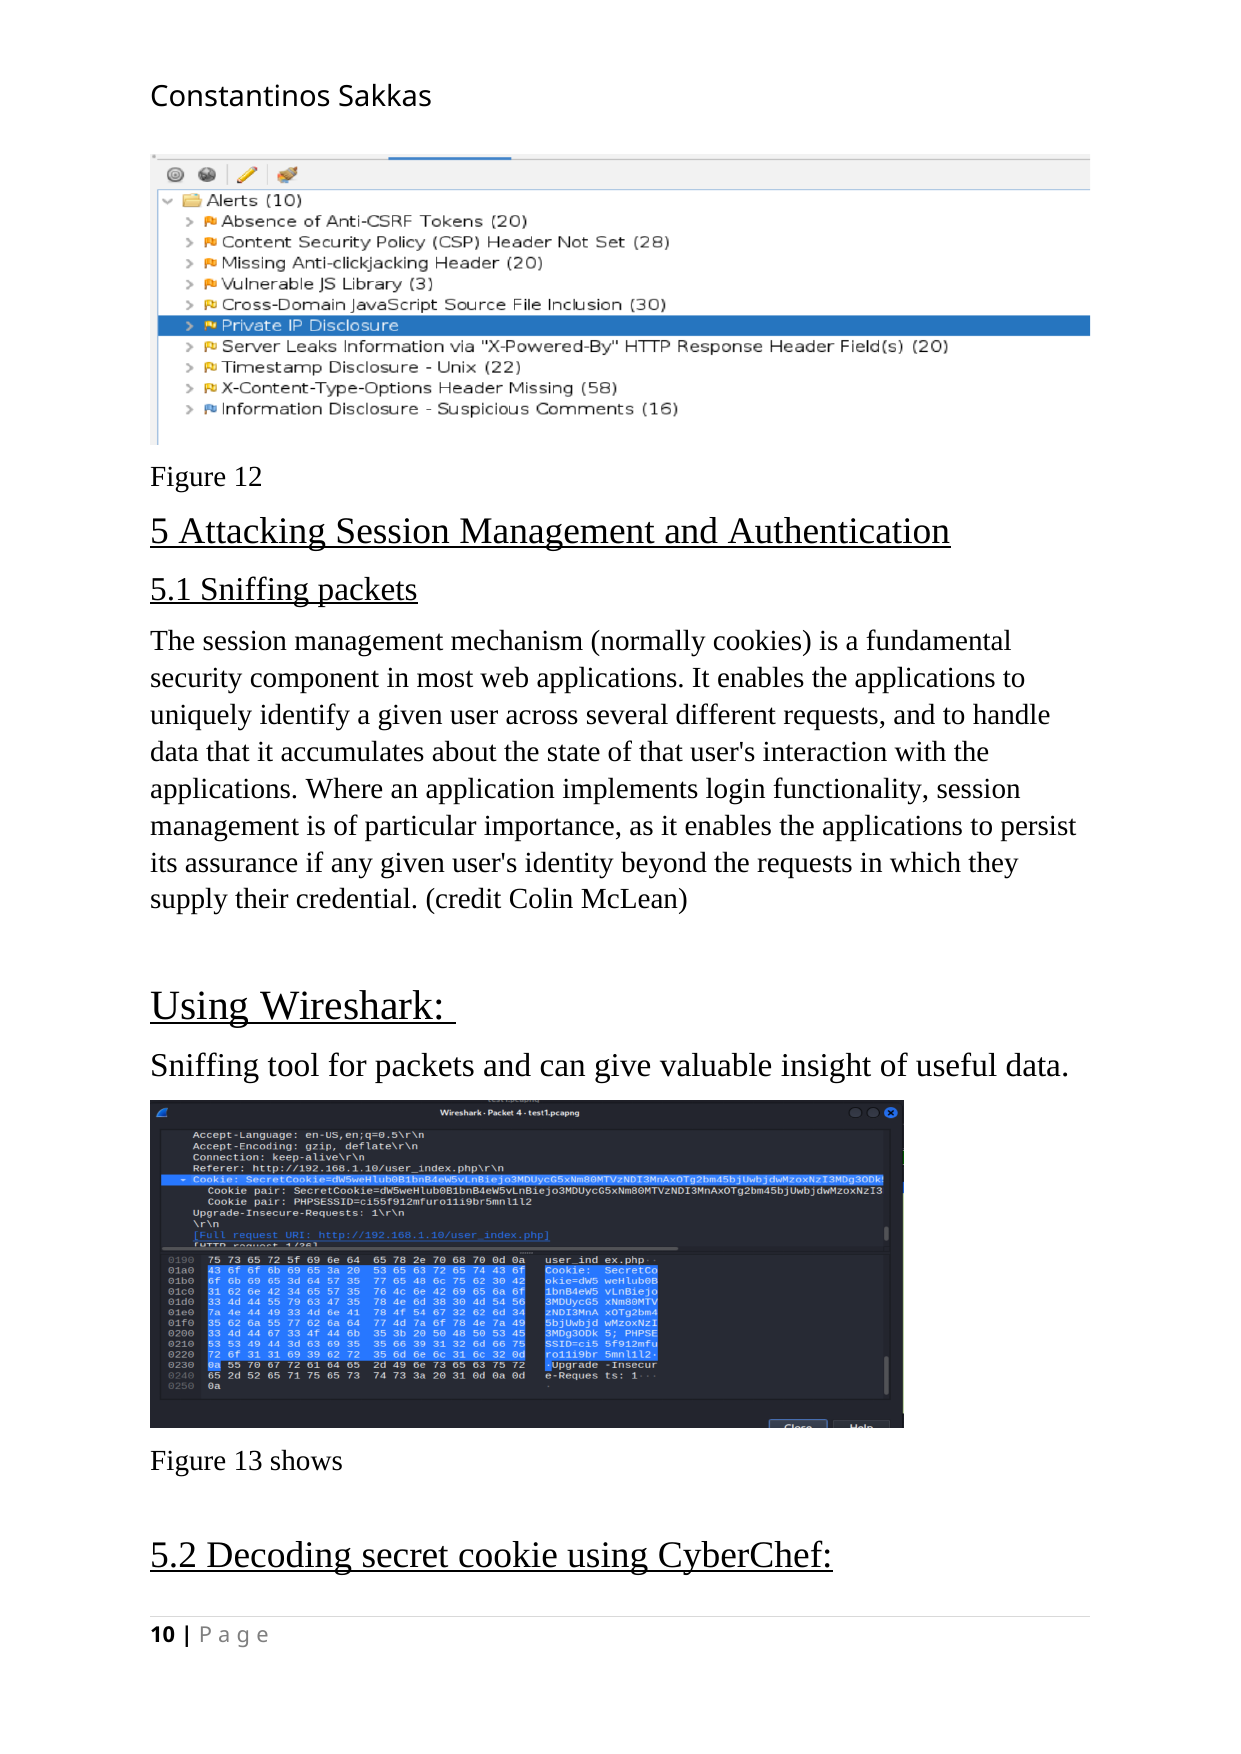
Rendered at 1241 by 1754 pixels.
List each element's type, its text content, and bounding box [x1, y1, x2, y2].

text Figure 13 shows [150, 1443, 1090, 1476]
text Sniffing tool for packets and can give valuable insight of useful data. [150, 1046, 1090, 1084]
text 5 Attacking Session Management and Authentication [150, 509, 1090, 552]
picture [150, 154, 1091, 445]
text The session management mechanism (normally cookies) is a fundamental security component in most web applications. It enables the applications to uniquely identify a given user across several different requests, and to handle data that it accumulates about the state of that user's interaction with the applications. Where an application implements login functionality, session management is of particular importance, as it enables the applications to persist its assurance if any given user's identity beyond the requests in which they supply their credential. (credit Colin McLean) [150, 623, 1090, 915]
text 5.1 Sniffing packets [150, 569, 1090, 607]
text Figure 12 [150, 459, 1090, 493]
text Using Wireshark: [150, 980, 1090, 1028]
text 5.2 Decoding secret cookie using CyberChef: [150, 1532, 1090, 1576]
picture [150, 1100, 904, 1428]
